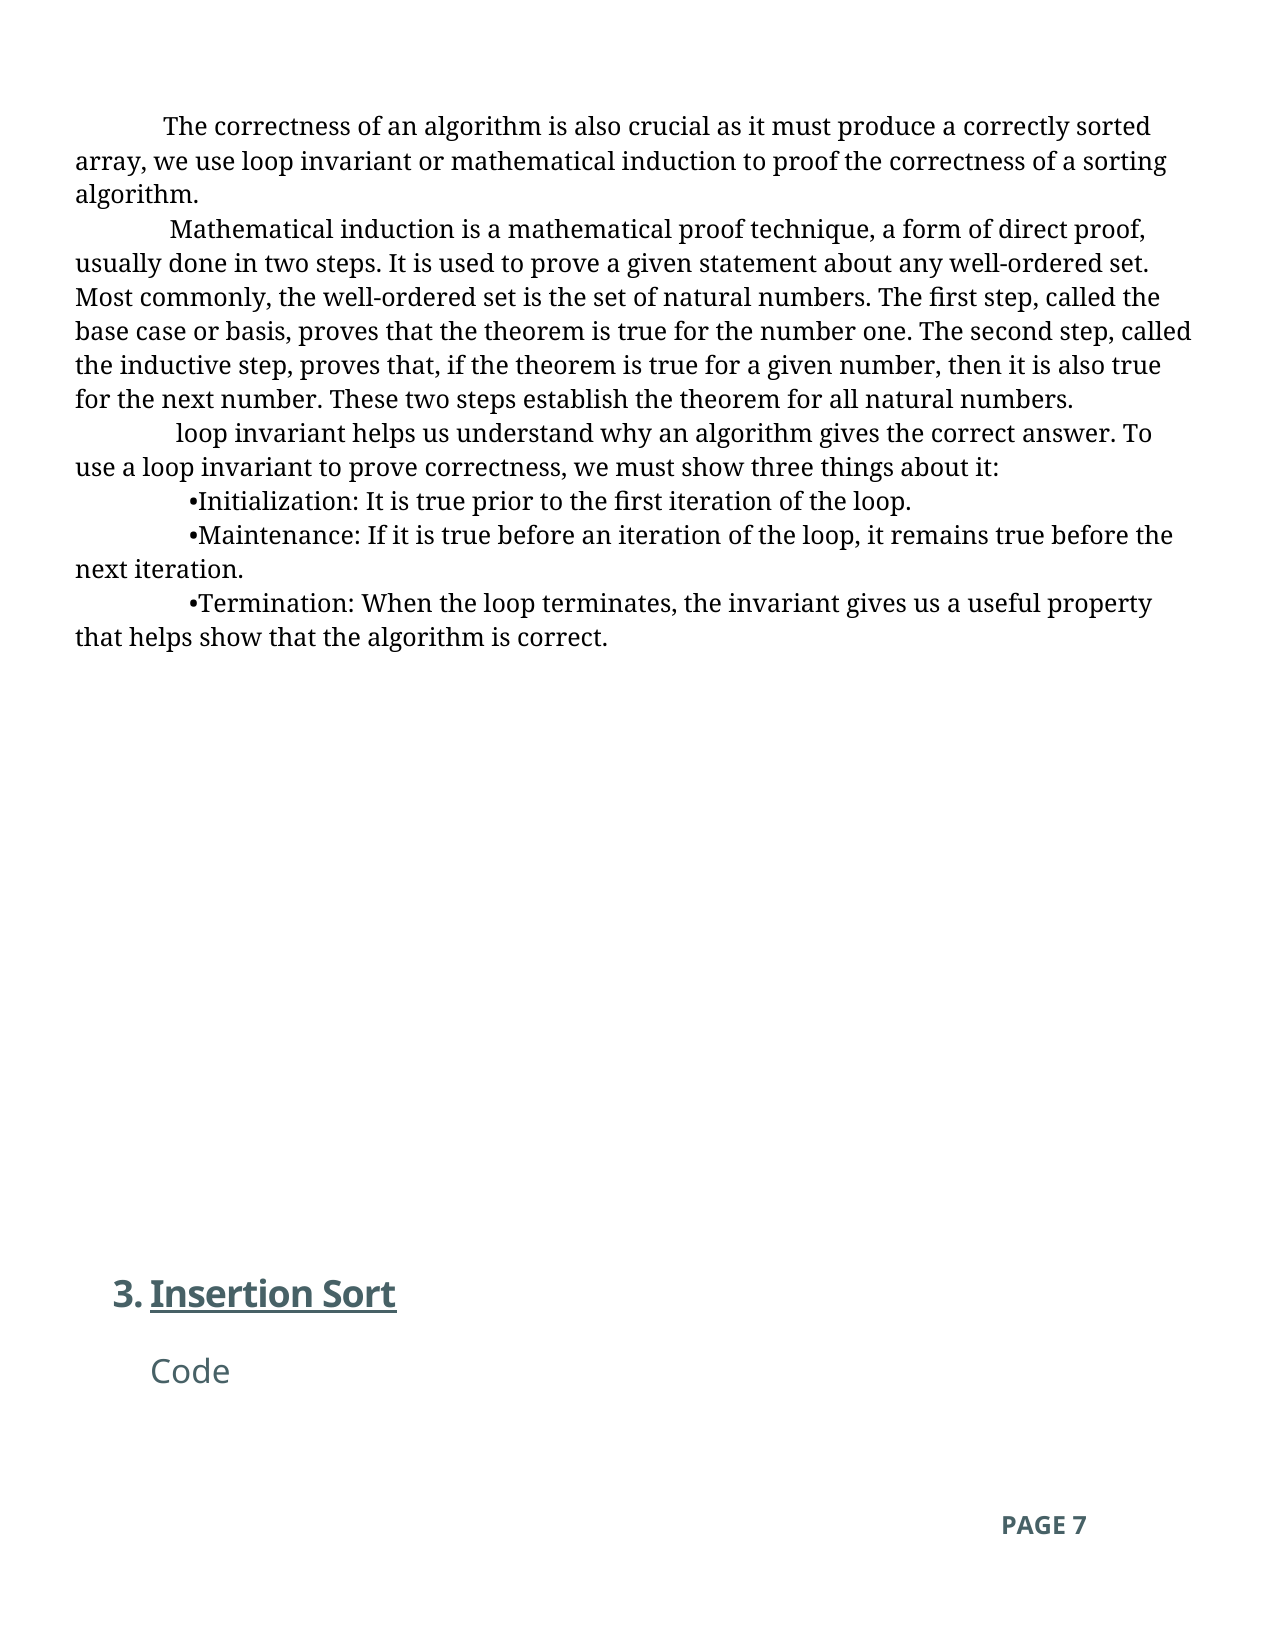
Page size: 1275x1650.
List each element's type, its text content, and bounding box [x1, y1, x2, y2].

text loop invariant helps us understand why an algorithm gives the correct answer. To use a loop invariant to prove correctness, we must show three things about it: [75, 416, 1200, 484]
subtitle Code [75, 1347, 1200, 1393]
text Mathematical induction is a mathematical proof technique, a form of direct proof, usually done in two steps. It is used to prove a given statement about any well-ordered set. Most commonly, the well-ordered set is the set of natural numbers. The first step, called the base case or basis, proves that the theorem is true for the number one. The second step, called the inductive step, proves that, if the theorem is true for a given number, then it is also true for the next number. These two steps establish the theorem for all natural numbers. [75, 211, 1200, 416]
text •Maintenance: If it is true before an iteration of the loop, it remains true before the next iteration. [75, 518, 1200, 586]
text •Termination: When the loop terminates, the invariant gives us a useful property that helps show that the algorithm is correct. [75, 586, 1200, 654]
subtitle Insertion Sort [112, 1267, 1200, 1318]
text •Initialization: It is true prior to the first iteration of the loop. [75, 484, 1200, 518]
text The correctness of an algorithm is also crucial as it must produce a correctly sorted array, we use loop invariant or mathematical induction to proof the correctness of a sorting algorithm. [75, 109, 1200, 211]
